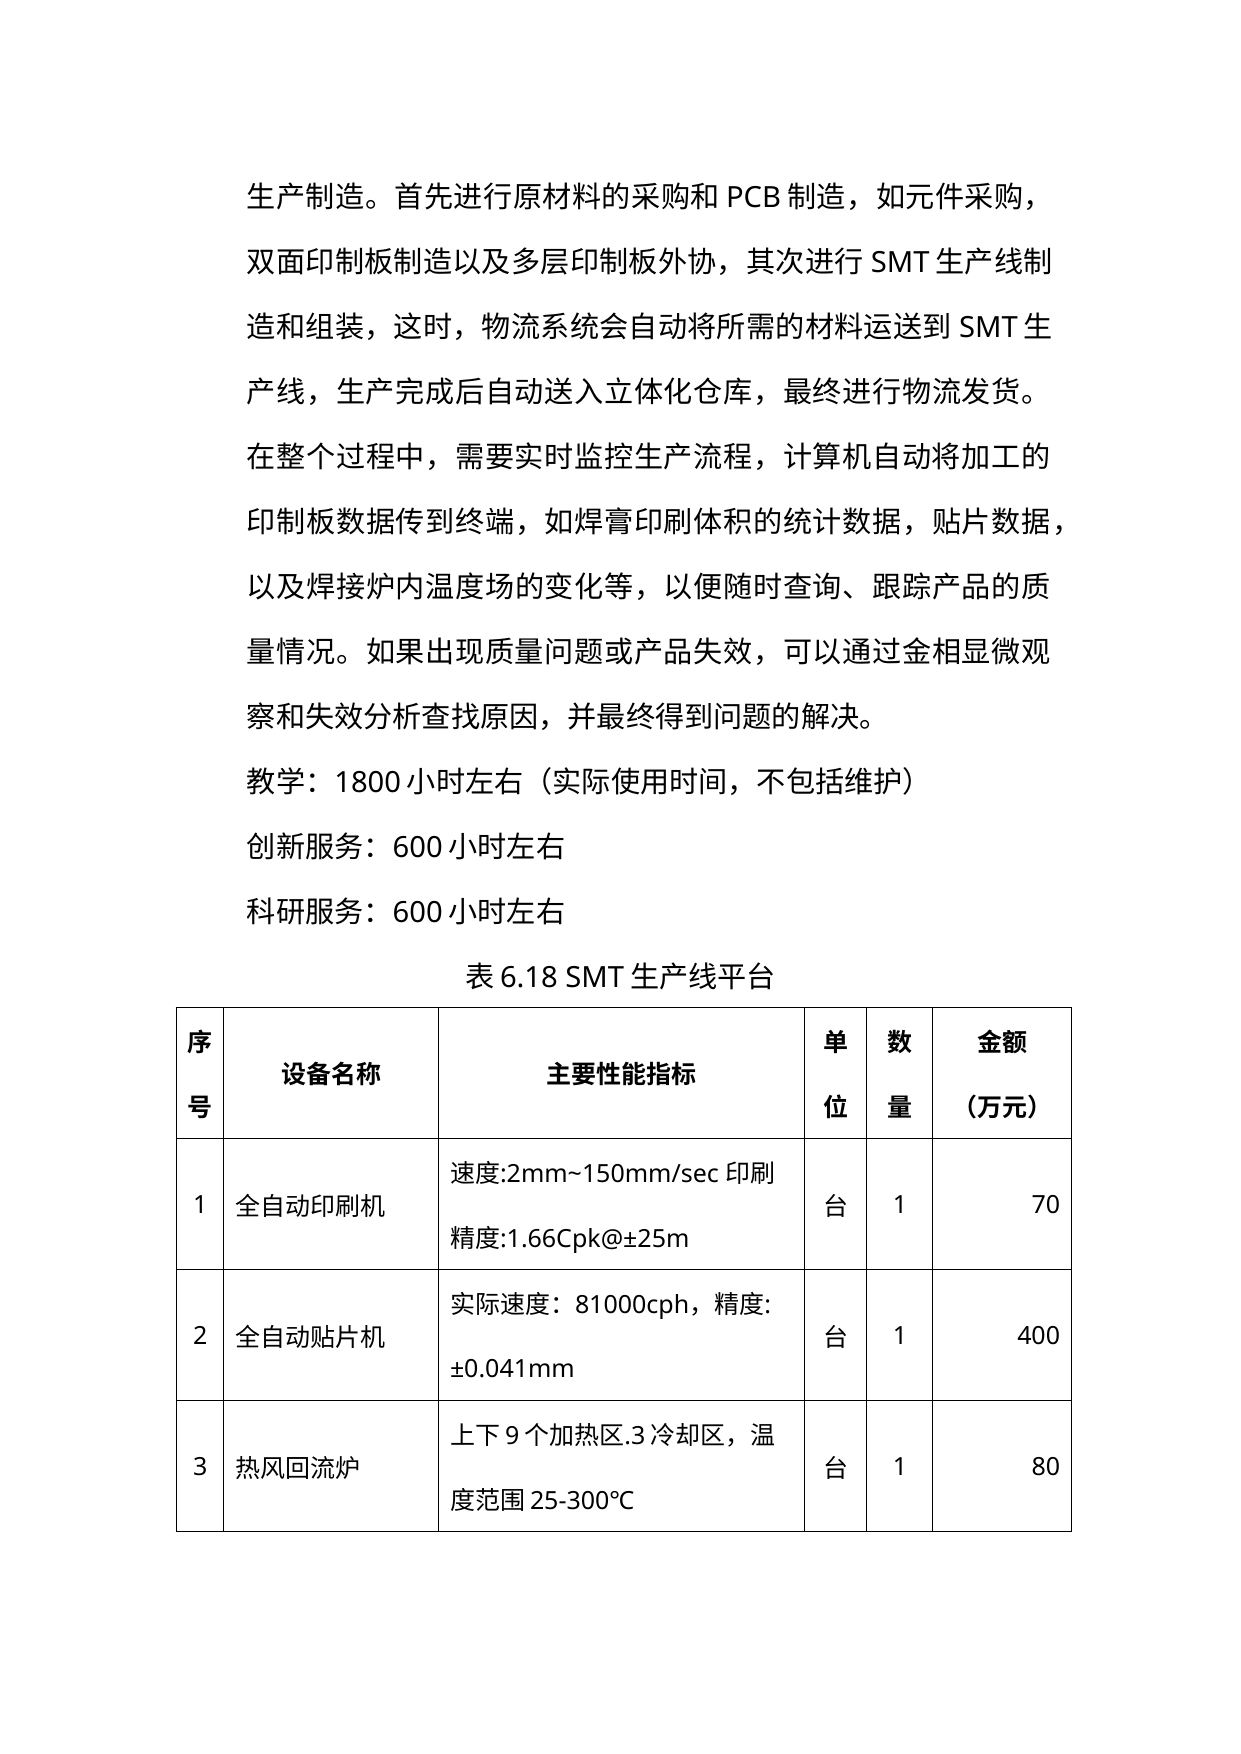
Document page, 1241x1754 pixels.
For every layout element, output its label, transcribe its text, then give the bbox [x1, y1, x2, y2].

table_cell 热风回流炉 [224, 1401, 438, 1531]
table_cell 全自动印刷机 [224, 1139, 438, 1269]
table_cell 3 [177, 1401, 223, 1531]
table_cell 1 [177, 1139, 223, 1269]
table_header 设备名称 [224, 1008, 438, 1138]
text 表6.18 SMT生产线平台 [187, 942, 1053, 1007]
table_cell 实际速度：81000cph，精度:±0.041mm [439, 1270, 804, 1400]
text 教学：1800小时左右（实际使用时间，不包括维护） [247, 747, 1053, 812]
table_cell 1 [867, 1270, 932, 1400]
table_cell 1 [867, 1139, 932, 1269]
table_cell 1 [867, 1401, 932, 1531]
table_cell 台 [805, 1270, 866, 1400]
table_header 金额 （万元） [933, 1008, 1071, 1138]
table_header 序号 [177, 1008, 223, 1138]
table_cell 上下9个加热区.3冷却区，温度范围25-300℃ [439, 1401, 804, 1531]
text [247, 162, 1053, 747]
table_header 主要性能指标 [439, 1008, 804, 1138]
table_cell 2 [177, 1270, 223, 1400]
table_cell 台 [805, 1401, 866, 1531]
text 科研服务：600小时左右 [247, 877, 1053, 942]
text 创新服务：600小时左右 [247, 812, 1053, 877]
table_header 单位 [805, 1008, 866, 1138]
table_cell 全自动贴片机 [224, 1270, 438, 1400]
table_cell 台 [805, 1139, 866, 1269]
table_cell 80 [933, 1401, 1071, 1531]
table_cell 400 [933, 1270, 1071, 1400]
table_cell 速度:2mm~150mm/sec 印刷精度:1.66Cpk@±25m [439, 1139, 804, 1269]
table_cell 70 [933, 1139, 1071, 1269]
table_header 数量 [867, 1008, 932, 1138]
